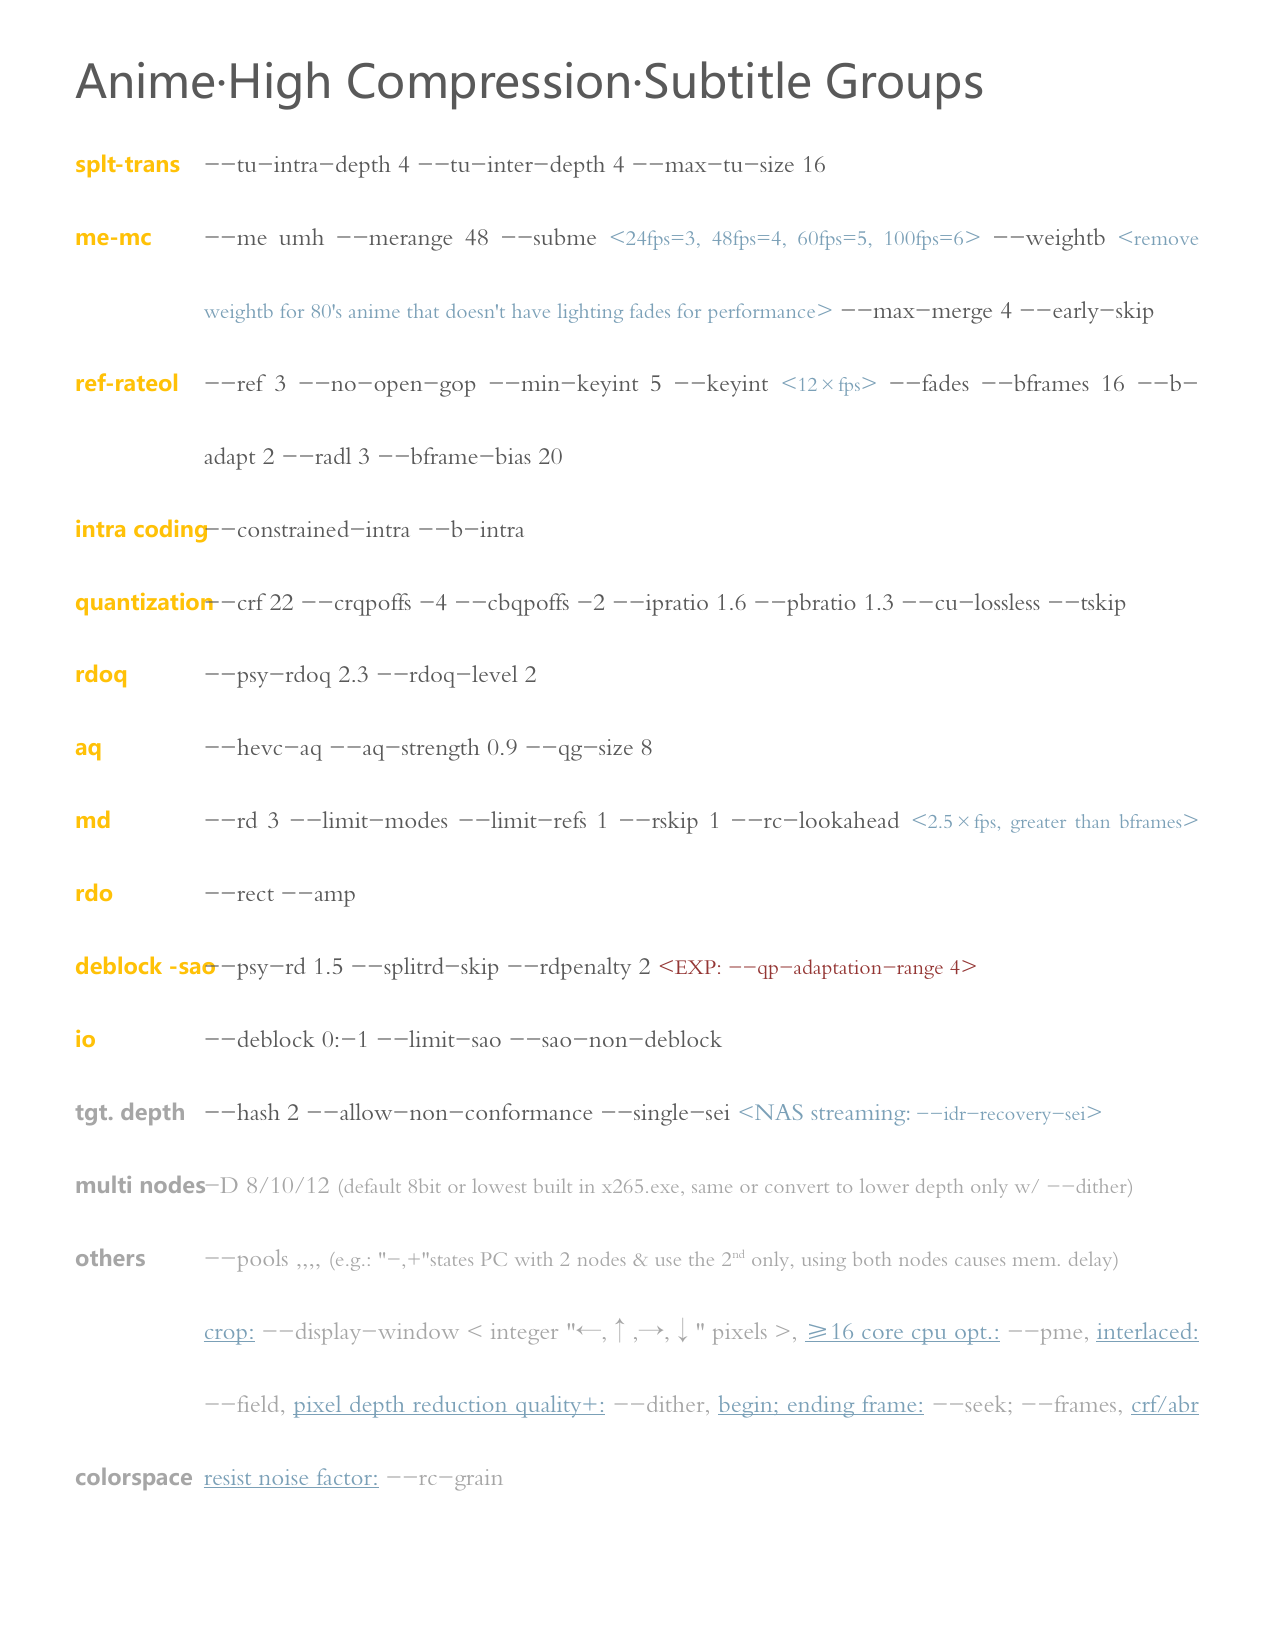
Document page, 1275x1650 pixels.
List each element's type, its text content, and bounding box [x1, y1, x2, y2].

text Anime·High Compression·Subtitle Groups [75, 46, 1200, 114]
